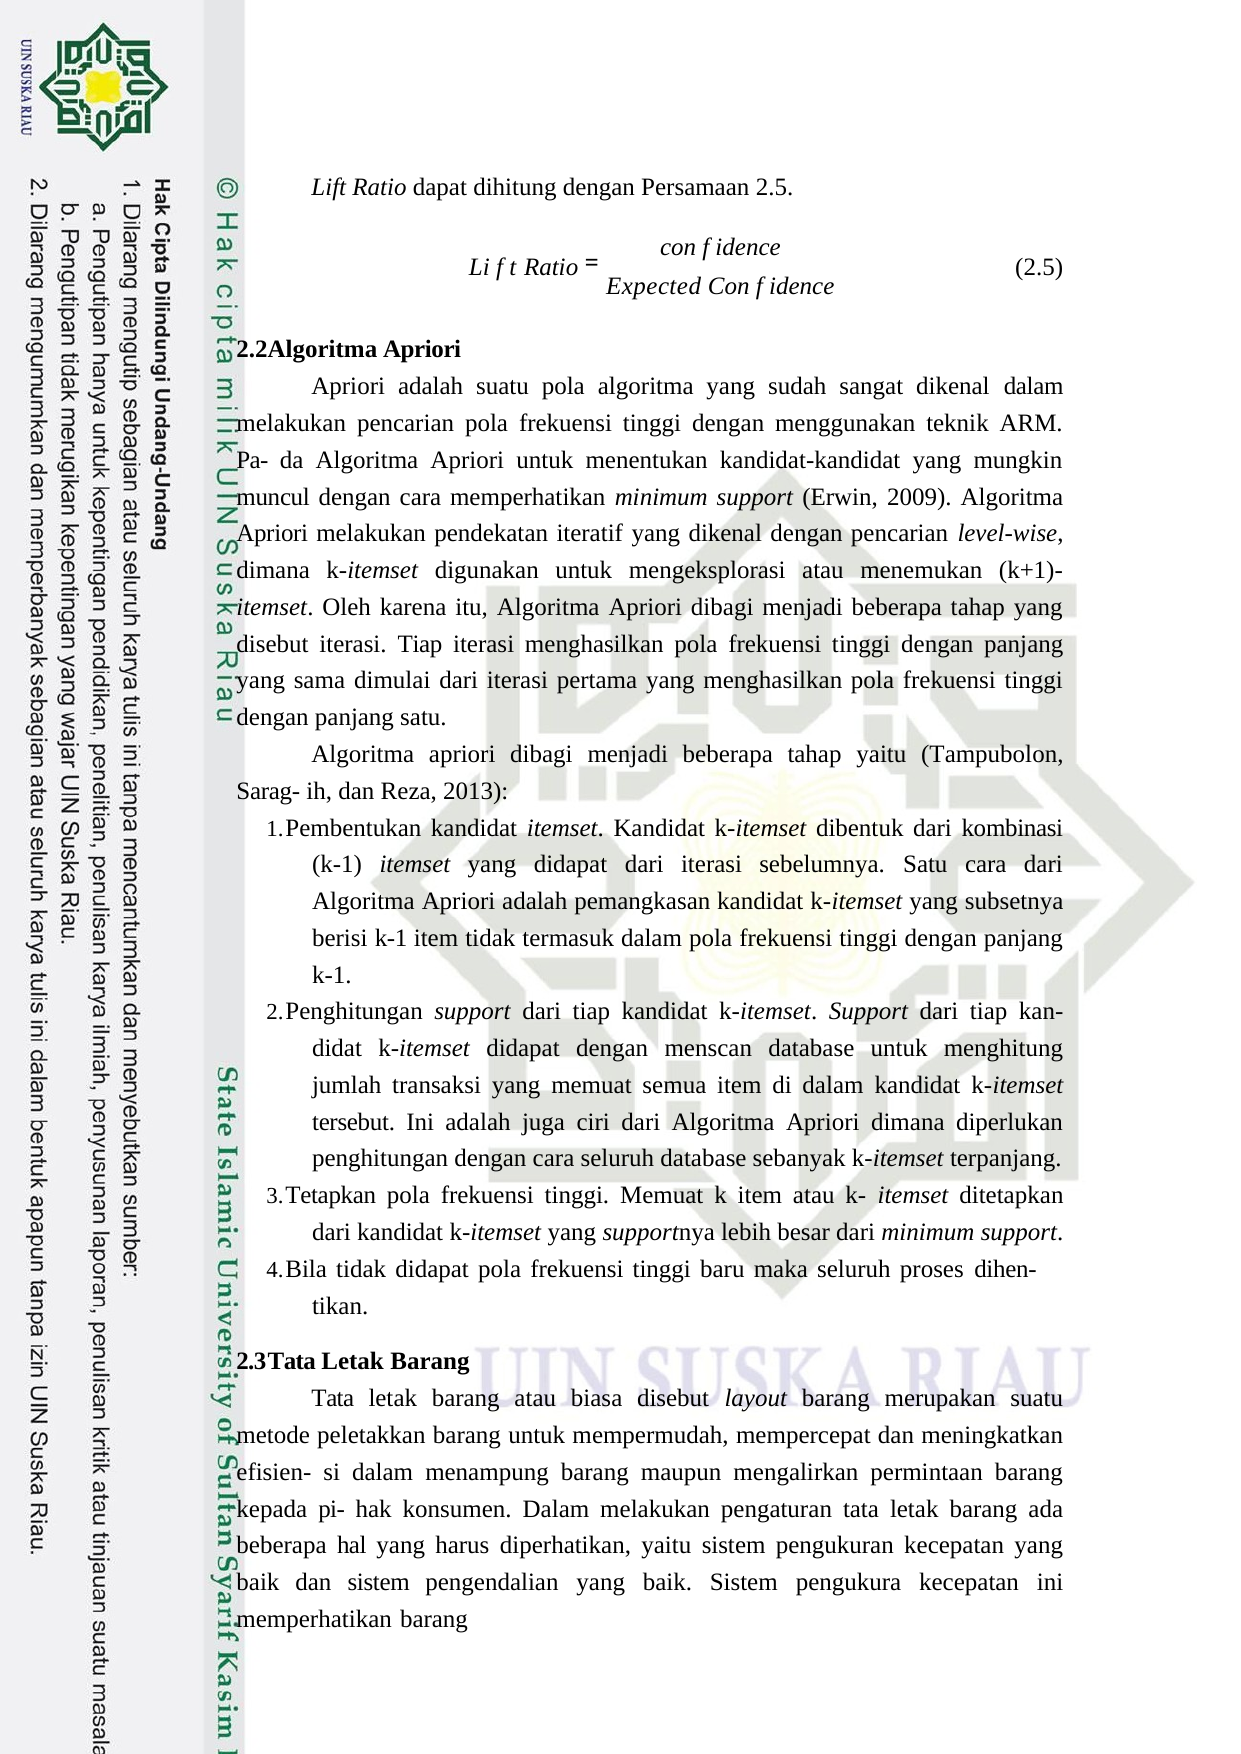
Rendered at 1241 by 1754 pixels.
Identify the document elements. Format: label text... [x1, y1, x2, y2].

subtitle Tata Letak Barang [236, 1346, 1240, 1375]
text Lift Ratio dapat dihitung dengan Persamaan 2.5. [311, 172, 1240, 201]
text Apriori adalah suatu pola algoritma yang sudah sangat dikenal dalam melakukan pencarian pola frekuensi tinggi dengan menggunakan teknik ARM. Pa- da Algoritma Apriori untuk menentukan kandidat-kandidat yang mungkin muncul dengan cara memperhatikan minimum support (Erwin, 2009). Algoritma Apriori melakukan pendekatan iteratif yang dikenal dengan pencarian level-wise, dimana k-itemset digunakan untuk mengeksplorasi atau menemukan (k+1)- itemset. Oleh karena itu, Algoritma Apriori dibagi menjadi beberapa tahap yang disebut iterasi. Tiap iterasi menghasilkan pola frekuensi tinggi dengan panjang yang sama dimulai dari iterasi pertama yang menghasilkan pola frekuensi tinggi dengan panjang satu. [236, 371, 1063, 731]
text Tata letak barang atau biasa disebut layout barang merupakan suatu metode peletakkan barang untuk mempermudah, mempercepat dan meningkatkan efisien- si dalam menampung barang maupun mengalirkan permintaan barang kepada pi- hak konsumen. Dalam melakukan pengaturan tata letak barang ada beberapa hal yang harus diperhatikan, yaitu sistem pengukuran kecepatan yang baik dan sistem pengendalian yang baik. Sistem pengukura kecepatan ini memperhatikan barang [236, 1383, 1063, 1633]
text con f idence [660, 236, 1240, 261]
list Tetapkan pola frekuensi tinggi. Memuat k item atau k- itemset ditetapkan dari kandidat k-itemset yang supportnya lebih besar dari minimum support. [266, 1180, 1063, 1246]
subtitle Algoritma Apriori [236, 334, 462, 363]
list Bila tidak didapat pola frekuensi tinggi baru maka seluruh proses dihen- tikan. [266, 1254, 1036, 1319]
text Algoritma apriori dibagi menjadi beberapa tahap yaitu (Tampubolon, Sarag- ih, dan Reza, 2013): [236, 739, 1063, 804]
list Pembentukan kandidat itemset. Kandidat k-itemset dibentuk dari kombinasi (k-1) itemset yang didapat dari iterasi sebelumnya. Satu cara dari Algoritma Apriori adalah pemangkasan kandidat k-itemset yang subsetnya berisi k-1 item tidak termasuk dalam pola frekuensi tinggi dengan panjang k-1. [266, 813, 1063, 988]
picture [0, 0, 1198, 1754]
list Penghitungan support dari tiap kandidat k-itemset. Support dari tiap kan- didat k-itemset didapat dengan menscan database untuk menghitung jumlah transaksi yang memuat semua item di dalam kandidat k-itemset tersebut. Ini adalah juga ciri dari Algoritma Apriori dimana diperlukan penghitungan dengan cara seluruh database sebanyak k-itemset terpanjang. [266, 996, 1063, 1172]
text Li f t Ratio = Expected Con f idence (2.5) [469, 261, 1240, 303]
